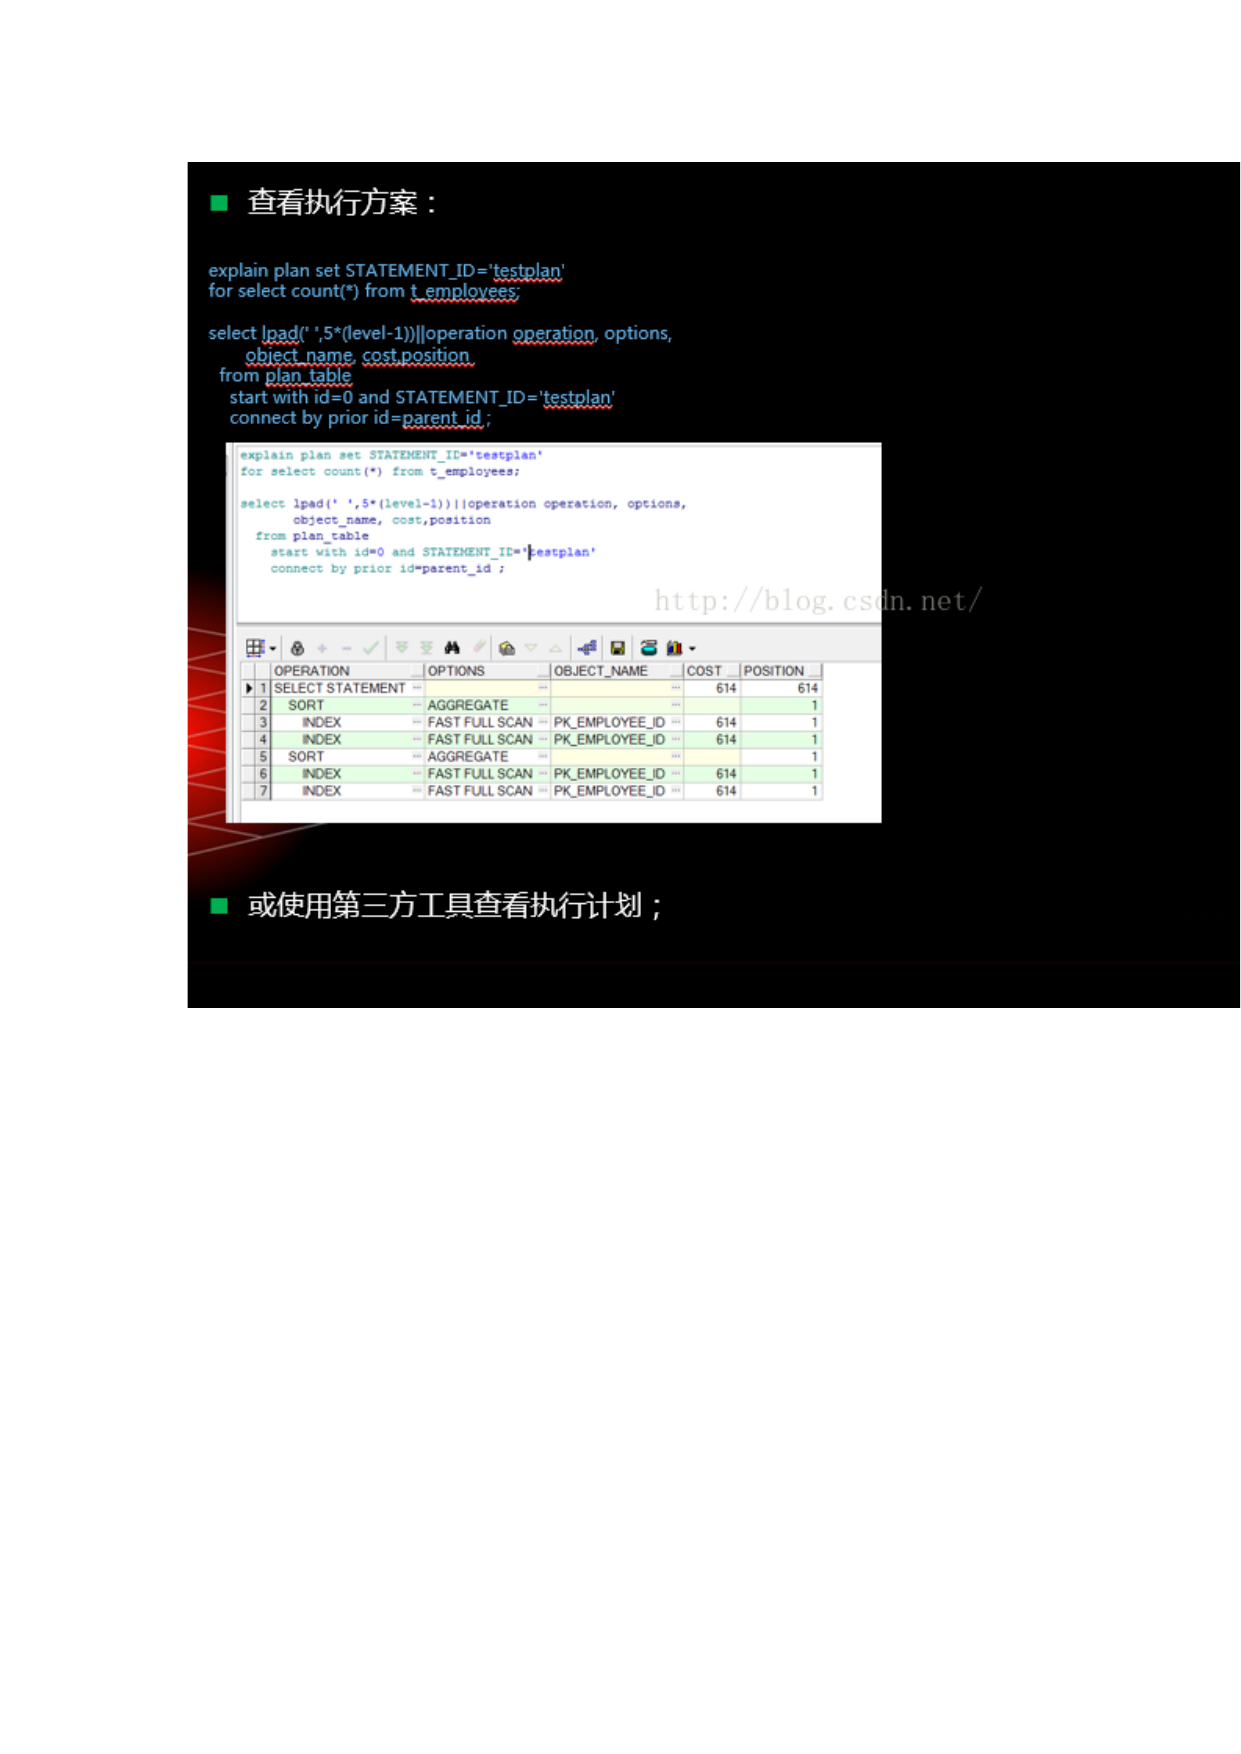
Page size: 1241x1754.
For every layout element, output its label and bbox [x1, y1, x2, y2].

picture [187, 162, 1241, 1008]
